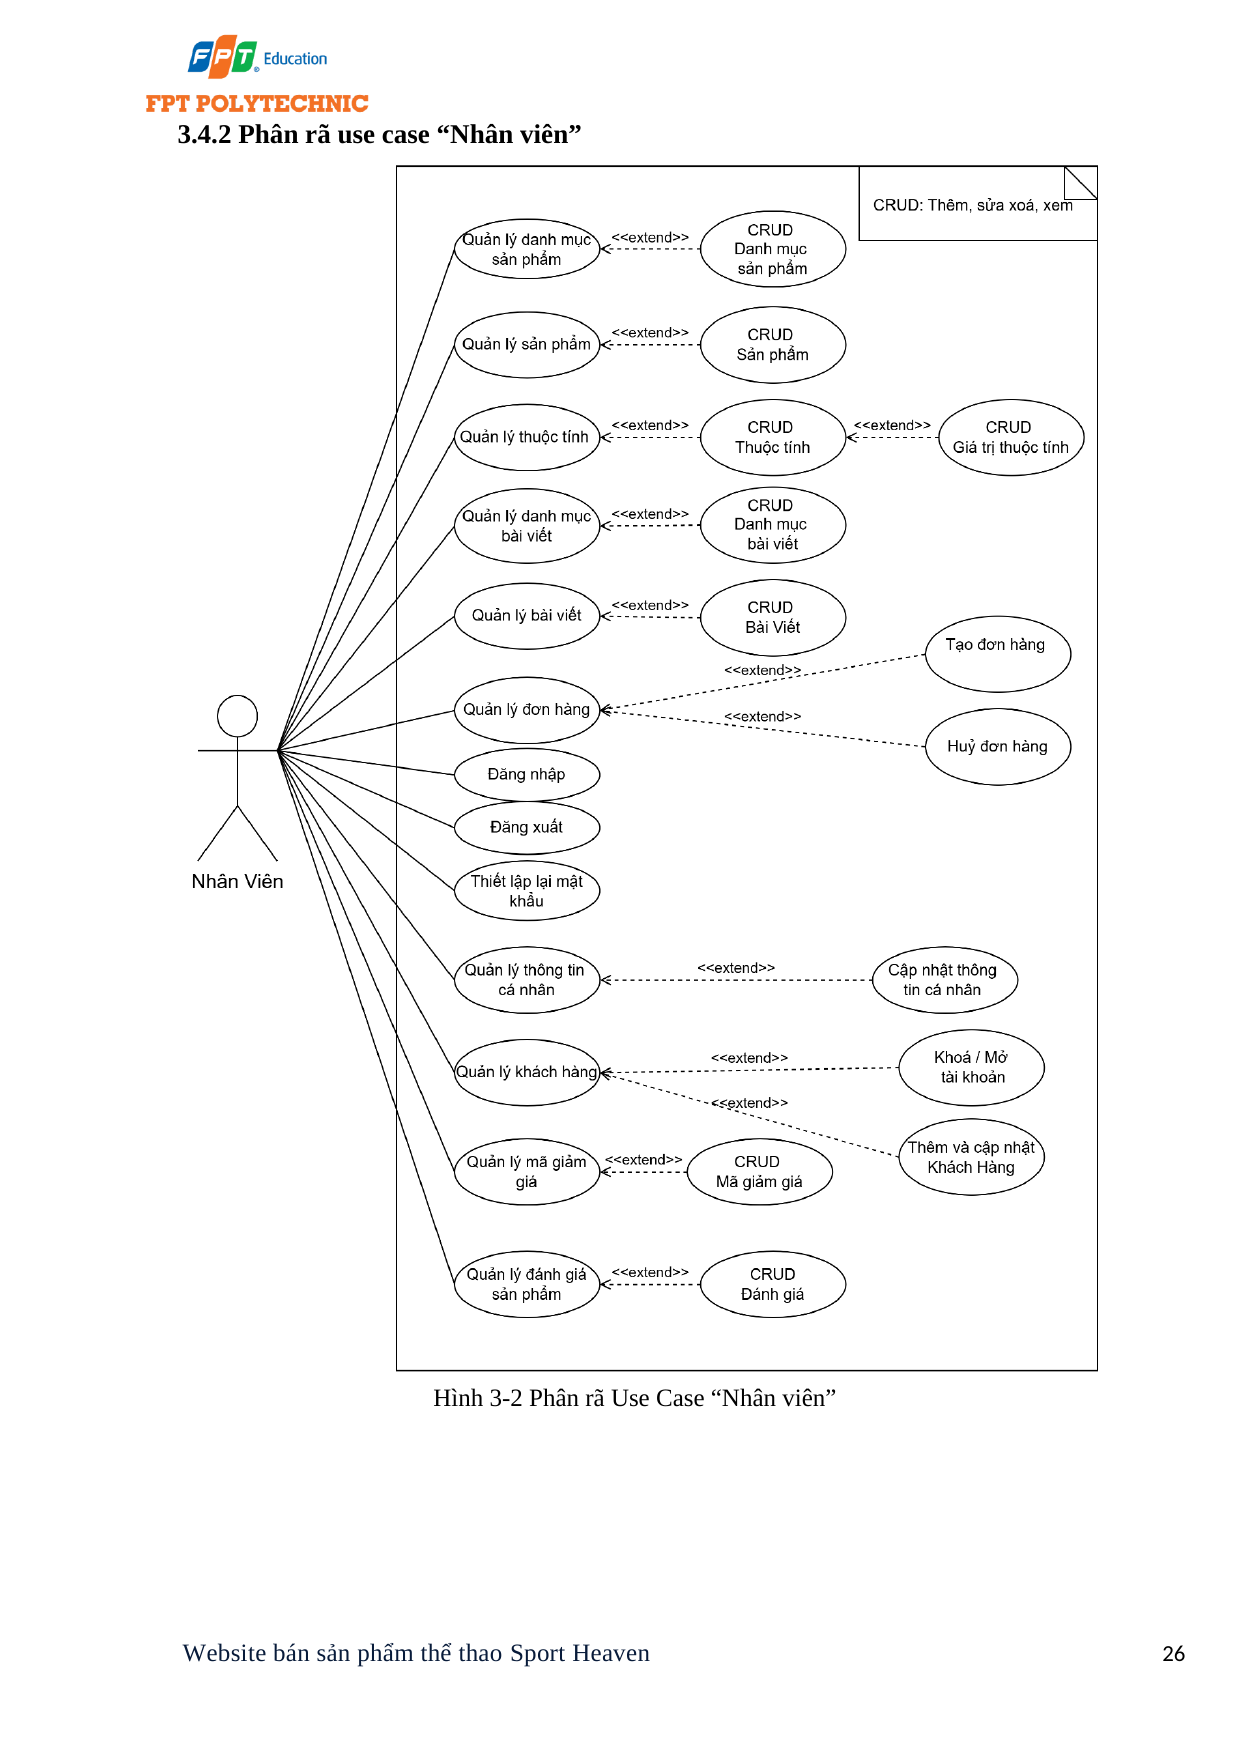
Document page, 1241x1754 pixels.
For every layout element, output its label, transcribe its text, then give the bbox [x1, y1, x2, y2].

text Hình 3-2 Phân rã Use Case “Nhân viên” [177, 1384, 1092, 1412]
subtitle Phân rã use case “Nhân viên” [177, 118, 1092, 149]
picture [138, 27, 376, 119]
picture [177, 152, 1123, 1384]
